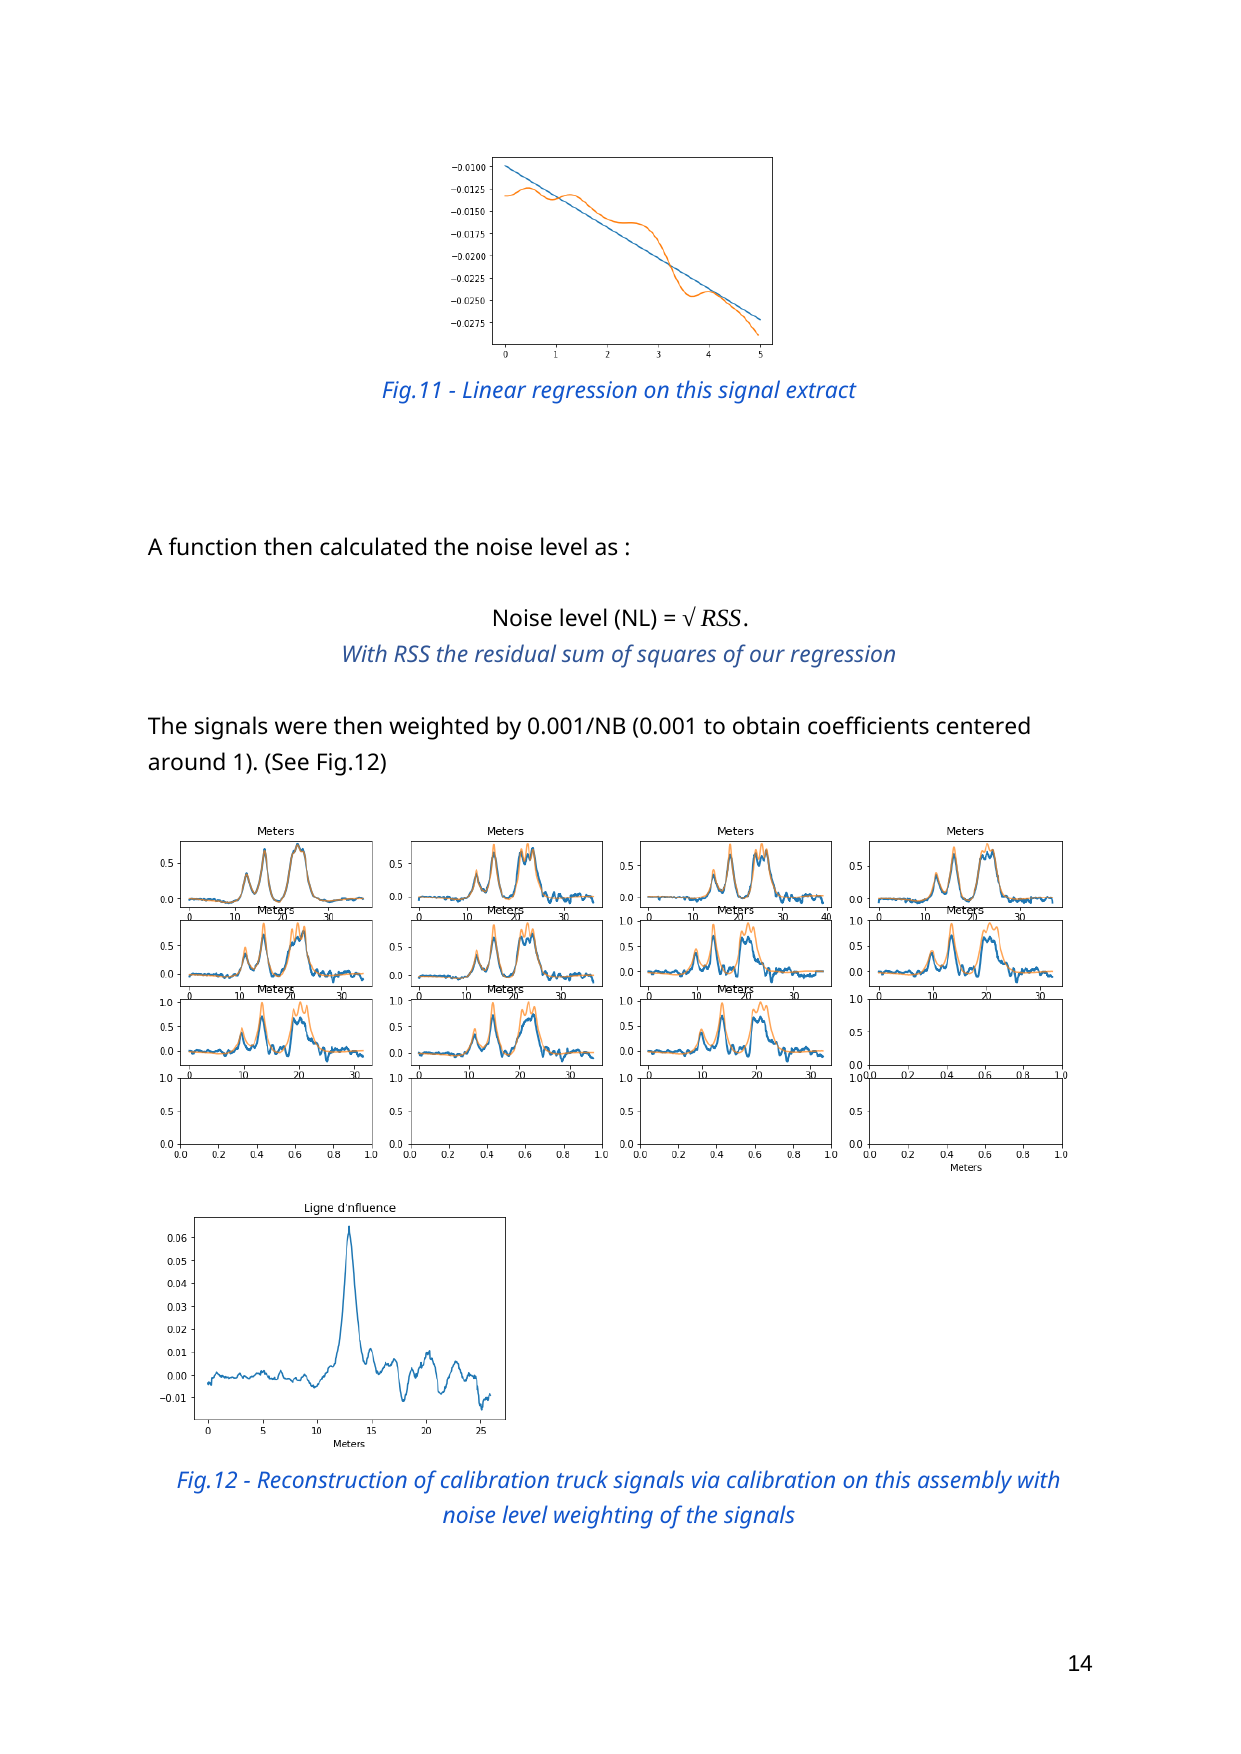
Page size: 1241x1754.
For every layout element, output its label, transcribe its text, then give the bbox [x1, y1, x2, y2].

picture [150, 818, 1091, 1460]
text A function then calculated the noise level as : [148, 531, 1093, 562]
picture [448, 147, 792, 370]
text The signals were then weighted by 0.001/NB (0.001 to obtain coefficients centered around 1). (See Fig.12) [148, 710, 1093, 777]
text Fig.12 - Reconstruction of calibration truck signals via calibration on this assembly with noise level weighting of the signals [148, 1463, 1093, 1531]
text With RSS the residual sum of squares of our regression [148, 638, 1093, 669]
text Noise level (NL) = . [148, 602, 1093, 634]
text Fig.11 - Linear regression on this signal extract [148, 374, 1093, 405]
